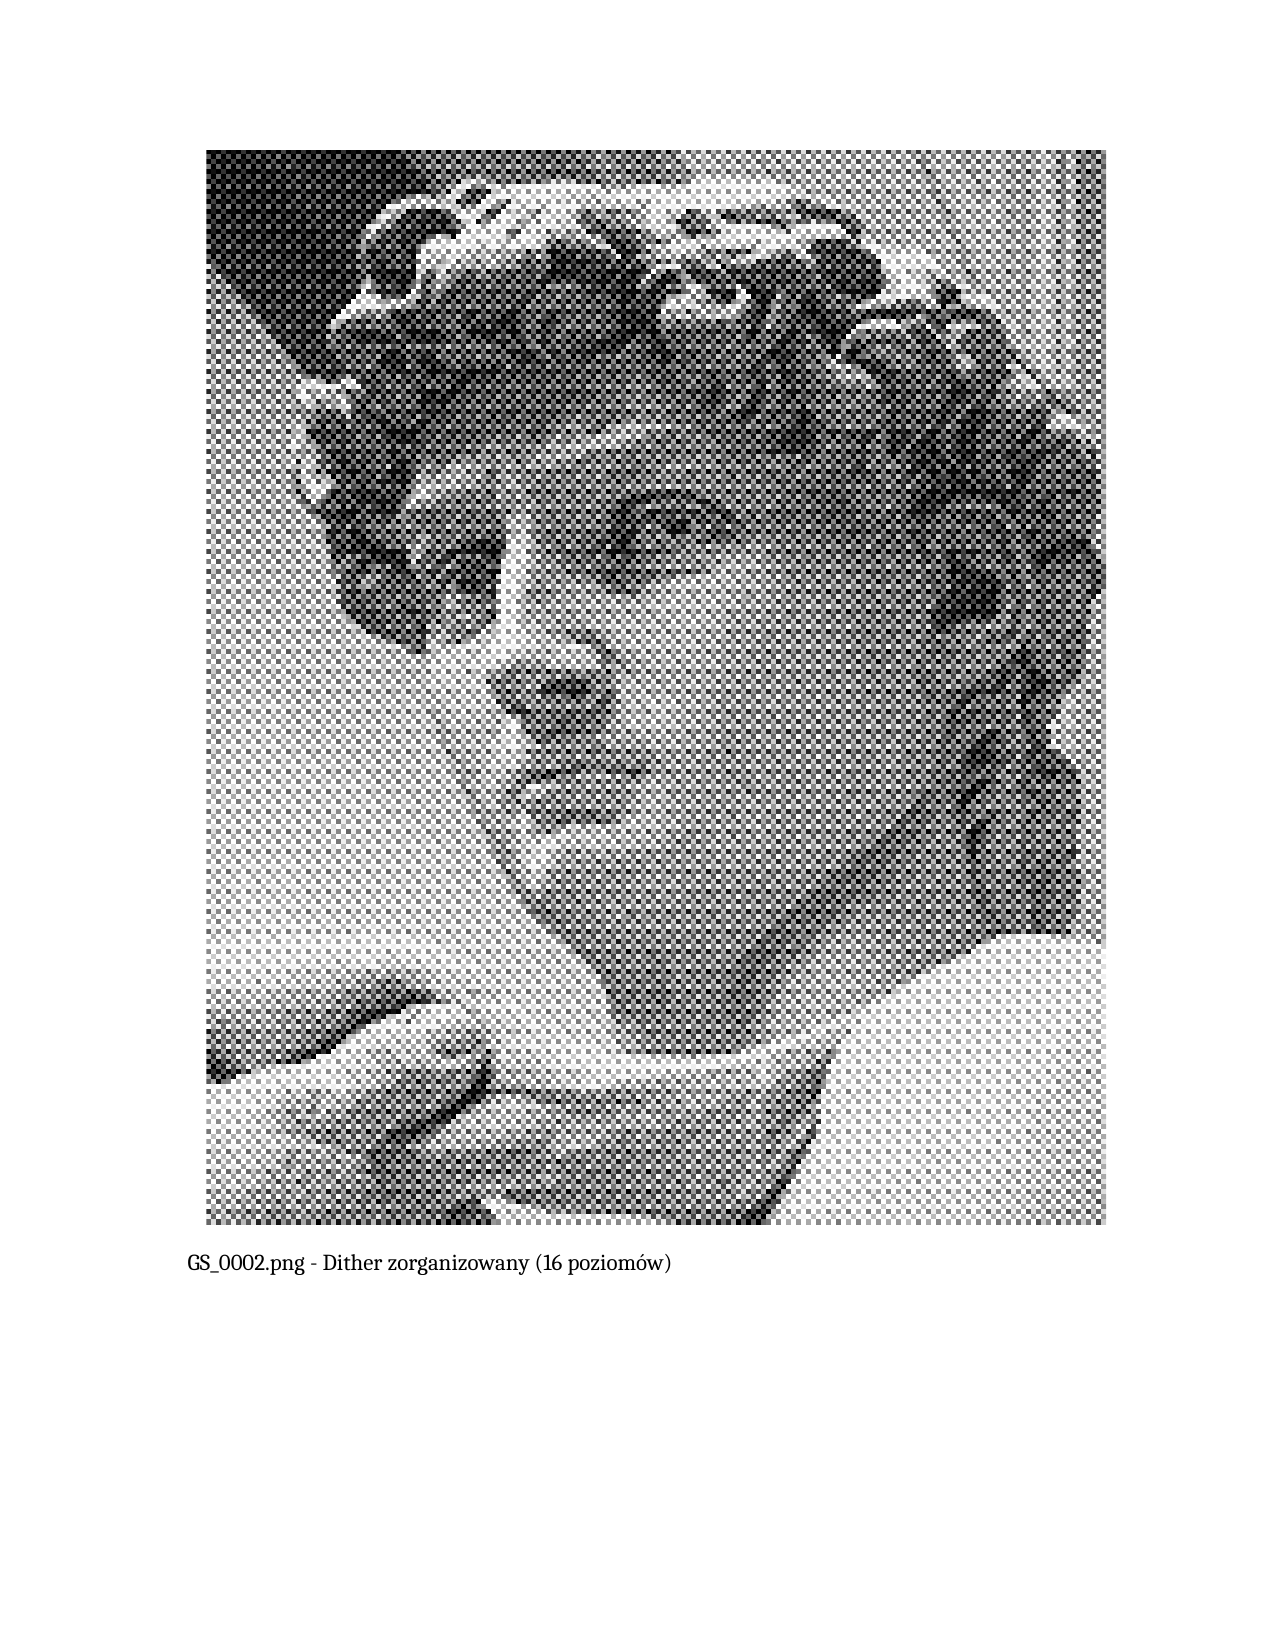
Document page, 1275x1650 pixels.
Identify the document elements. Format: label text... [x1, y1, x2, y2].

picture [206, 150, 1107, 1225]
text GS_0002.png - Dither zorganizowany (16 poziomów) [187, 1250, 1087, 1276]
